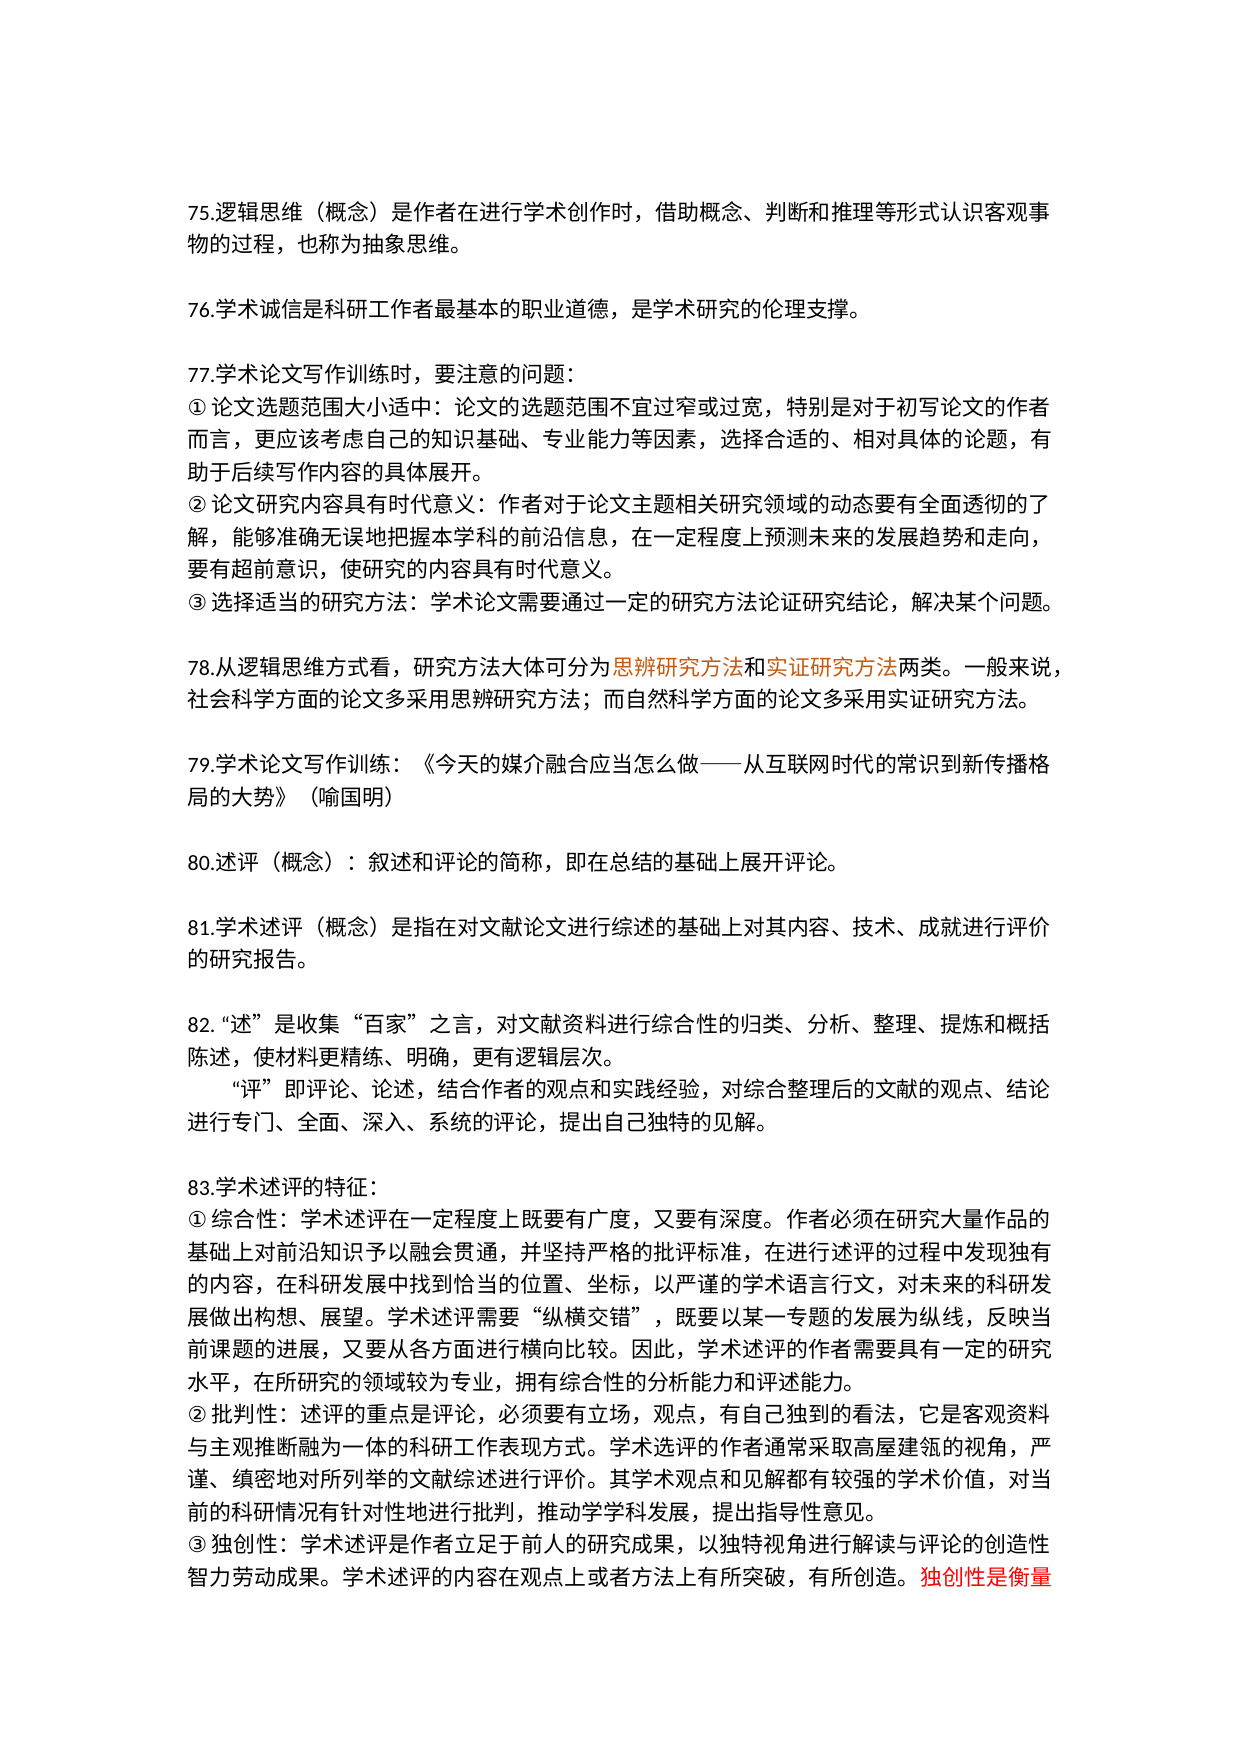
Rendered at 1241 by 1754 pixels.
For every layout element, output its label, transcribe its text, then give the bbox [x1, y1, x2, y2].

text 77.学术论文写作训练时，要注意的问题： [187, 357, 1053, 389]
text ③选择适当的研究方法：学术论文需要通过一定的研究方法论证研究结论，解决某个问题。 [187, 584, 1053, 617]
text 80.述评（概念）：叙述和评论的简称，即在总结的基础上展开评论。 [187, 844, 1053, 877]
text 83.学术述评的特征： [187, 1169, 1053, 1202]
text ②论文研究内容具有时代意义：作者对于论文主题相关研究领域的动态要有全面透彻的了解，能够准确无误地把握本学科的前沿信息，在一定程度上预测未来的发展趋势和走向，要有超前意识，使研究的内容具有时代意义。 [187, 487, 1053, 584]
text ②批判性：述评的重点是评论，必须要有立场，观点，有自己独到的看法，它是客观资料与主观推断融为一体的科研工作表现方式。学术选评的作者通常采取高屋建瓴的视角，严谨、缜密地对所列举的文献综述进行评价。其学术观点和见解都有较强的学术价值，对当前的科研情况有针对性地进行批判，推动学学科发展，提出指导性意见。 [187, 1397, 1053, 1527]
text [187, 1527, 1053, 1592]
text 75.逻辑思维（概念）是作者在进行学术创作时，借助概念、判断和推理等形式认识客观事物的过程，也称为抽象思维。 [187, 194, 1053, 259]
text 81.学术述评（概念）是指在对文献论文进行综述的基础上对其内容、技术、成就进行评价的研究报告。 [187, 909, 1053, 974]
text 82. “述”是收集“百家”之言，对文献资料进行综合性的归类、分析、整理、提炼和概括陈述，使材料更精练、明确，更有逻辑层次。 [187, 1007, 1053, 1072]
text ①论文选题范围大小适中：论文的选题范围不宜过窄或过宽，特别是对于初写论文的作者而言，更应该考虑自己的知识基础、专业能力等因素，选择合适的、相对具体的论题，有助于后续写作内容的具体展开。 [187, 389, 1053, 487]
text ①综合性：学术述评在一定程度上既要有广度，又要有深度。作者必须在研究大量作品的基础上对前沿知识予以融会贯通，并坚持严格的批评标准，在进行述评的过程中发现独有的内容，在科研发展中找到恰当的位置、坐标，以严谨的学术语言行文，对未来的科研发展做出构想、展望。学术述评需要“纵横交错”，既要以某一专题的发展为纵线，反映当前课题的进展，又要从各方面进行横向比较。因此，学术述评的作者需要具有一定的研究水平，在所研究的领域较为专业，拥有综合性的分析能力和评述能力。 [187, 1202, 1053, 1397]
text “评”即评论、论述，结合作者的观点和实践经验，对综合整理后的文献的观点、结论进行专门、全面、深入、系统的评论，提出自己独特的见解。 [187, 1072, 1053, 1137]
text 76.学术诚信是科研工作者最基本的职业道德，是学术研究的伦理支撑。 [187, 292, 1053, 324]
text 78.从逻辑思维方式看，研究方法大体可分为思辨研究方法和实证研究方法两类。一般来说，社会科学方面的论文多采用思辨研究方法；而自然科学方面的论文多采用实证研究方法。 [187, 649, 1053, 714]
text 79.学术论文写作训练：《今天的媒介融合应当怎么做——从互联网时代的常识到新传播格局的大势》（喻国明） [187, 747, 1053, 812]
